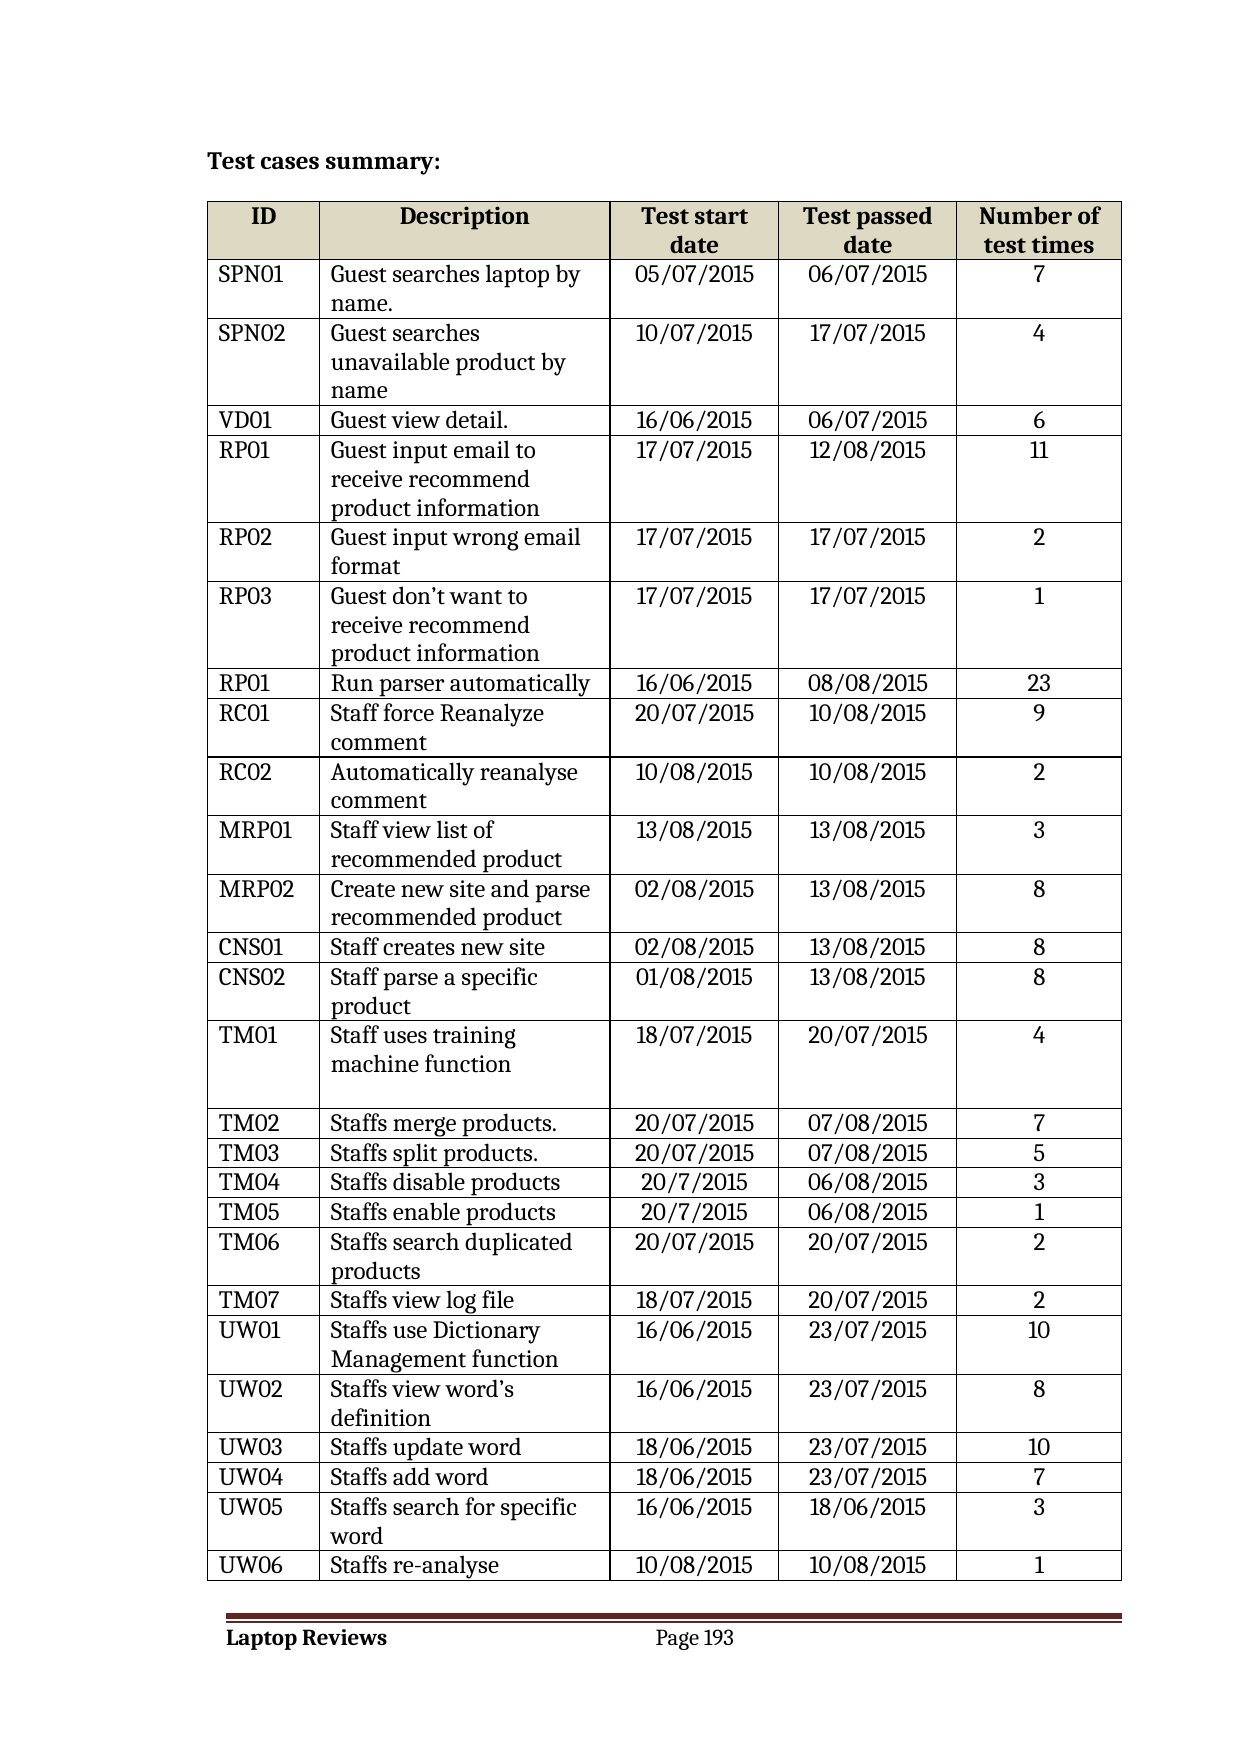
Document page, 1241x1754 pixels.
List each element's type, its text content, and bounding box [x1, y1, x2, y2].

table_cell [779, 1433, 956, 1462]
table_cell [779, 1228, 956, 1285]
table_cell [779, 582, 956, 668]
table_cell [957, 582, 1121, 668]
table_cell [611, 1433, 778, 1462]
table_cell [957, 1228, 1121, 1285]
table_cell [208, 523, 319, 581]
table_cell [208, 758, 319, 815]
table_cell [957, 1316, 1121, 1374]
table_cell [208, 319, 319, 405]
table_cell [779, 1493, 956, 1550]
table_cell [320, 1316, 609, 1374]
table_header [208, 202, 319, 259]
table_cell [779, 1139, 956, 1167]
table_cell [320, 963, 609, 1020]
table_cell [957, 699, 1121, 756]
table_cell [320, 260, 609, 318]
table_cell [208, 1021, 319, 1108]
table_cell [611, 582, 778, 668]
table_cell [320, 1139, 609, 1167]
text Test cases summary: [207, 147, 1122, 176]
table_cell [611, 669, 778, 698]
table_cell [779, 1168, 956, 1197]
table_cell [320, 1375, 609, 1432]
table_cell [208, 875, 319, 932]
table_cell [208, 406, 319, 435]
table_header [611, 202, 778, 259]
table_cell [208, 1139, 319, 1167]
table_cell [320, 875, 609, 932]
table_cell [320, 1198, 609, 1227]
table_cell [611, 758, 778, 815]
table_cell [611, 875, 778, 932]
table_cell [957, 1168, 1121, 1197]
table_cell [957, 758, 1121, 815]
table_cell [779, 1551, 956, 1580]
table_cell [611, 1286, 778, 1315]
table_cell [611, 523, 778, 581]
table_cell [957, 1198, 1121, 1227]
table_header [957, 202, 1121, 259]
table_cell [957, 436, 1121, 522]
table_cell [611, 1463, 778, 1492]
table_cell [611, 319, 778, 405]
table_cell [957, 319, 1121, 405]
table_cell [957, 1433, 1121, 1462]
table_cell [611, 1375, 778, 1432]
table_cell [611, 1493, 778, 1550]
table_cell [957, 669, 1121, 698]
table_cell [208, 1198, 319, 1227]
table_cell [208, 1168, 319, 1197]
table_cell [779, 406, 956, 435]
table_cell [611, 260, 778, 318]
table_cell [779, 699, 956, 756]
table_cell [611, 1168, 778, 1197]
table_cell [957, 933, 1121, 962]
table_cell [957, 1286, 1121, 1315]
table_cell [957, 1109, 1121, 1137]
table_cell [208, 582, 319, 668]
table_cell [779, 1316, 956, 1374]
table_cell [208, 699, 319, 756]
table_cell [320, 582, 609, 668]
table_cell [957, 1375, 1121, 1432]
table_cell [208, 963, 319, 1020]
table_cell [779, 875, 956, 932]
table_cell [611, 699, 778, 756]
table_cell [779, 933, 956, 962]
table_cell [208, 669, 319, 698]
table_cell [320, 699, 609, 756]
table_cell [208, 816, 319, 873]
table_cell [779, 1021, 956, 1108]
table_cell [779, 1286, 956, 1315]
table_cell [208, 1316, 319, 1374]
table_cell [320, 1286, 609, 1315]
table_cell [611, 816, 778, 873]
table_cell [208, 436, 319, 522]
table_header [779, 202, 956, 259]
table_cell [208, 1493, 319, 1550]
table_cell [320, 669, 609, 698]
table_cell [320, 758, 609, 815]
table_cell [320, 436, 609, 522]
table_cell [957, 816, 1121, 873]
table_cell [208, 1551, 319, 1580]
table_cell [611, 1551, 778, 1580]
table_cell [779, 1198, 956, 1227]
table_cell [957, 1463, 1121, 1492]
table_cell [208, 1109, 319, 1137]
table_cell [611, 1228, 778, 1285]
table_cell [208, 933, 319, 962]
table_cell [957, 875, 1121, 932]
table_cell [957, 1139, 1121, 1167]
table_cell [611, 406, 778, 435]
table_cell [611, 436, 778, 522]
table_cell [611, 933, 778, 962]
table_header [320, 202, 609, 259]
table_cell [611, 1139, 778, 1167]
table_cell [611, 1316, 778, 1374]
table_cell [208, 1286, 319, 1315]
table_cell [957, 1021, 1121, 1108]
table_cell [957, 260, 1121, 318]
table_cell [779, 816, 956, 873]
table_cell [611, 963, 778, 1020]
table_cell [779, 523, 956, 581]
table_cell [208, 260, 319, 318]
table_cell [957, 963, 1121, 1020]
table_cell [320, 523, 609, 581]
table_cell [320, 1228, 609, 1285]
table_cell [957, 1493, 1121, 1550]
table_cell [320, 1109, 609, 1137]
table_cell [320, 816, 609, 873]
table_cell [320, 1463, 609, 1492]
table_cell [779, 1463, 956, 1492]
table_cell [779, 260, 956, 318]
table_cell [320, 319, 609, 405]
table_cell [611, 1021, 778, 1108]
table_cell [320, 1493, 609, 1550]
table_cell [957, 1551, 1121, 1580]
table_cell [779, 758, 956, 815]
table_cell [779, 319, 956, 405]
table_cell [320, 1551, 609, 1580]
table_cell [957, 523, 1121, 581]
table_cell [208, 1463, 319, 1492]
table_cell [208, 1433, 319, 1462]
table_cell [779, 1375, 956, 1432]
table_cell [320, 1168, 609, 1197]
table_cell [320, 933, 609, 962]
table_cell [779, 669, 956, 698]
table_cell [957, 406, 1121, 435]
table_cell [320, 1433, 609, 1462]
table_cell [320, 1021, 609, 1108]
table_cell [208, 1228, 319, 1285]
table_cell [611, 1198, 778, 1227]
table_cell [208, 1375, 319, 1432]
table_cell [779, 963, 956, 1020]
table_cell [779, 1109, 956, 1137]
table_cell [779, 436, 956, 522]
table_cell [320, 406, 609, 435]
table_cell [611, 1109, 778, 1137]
